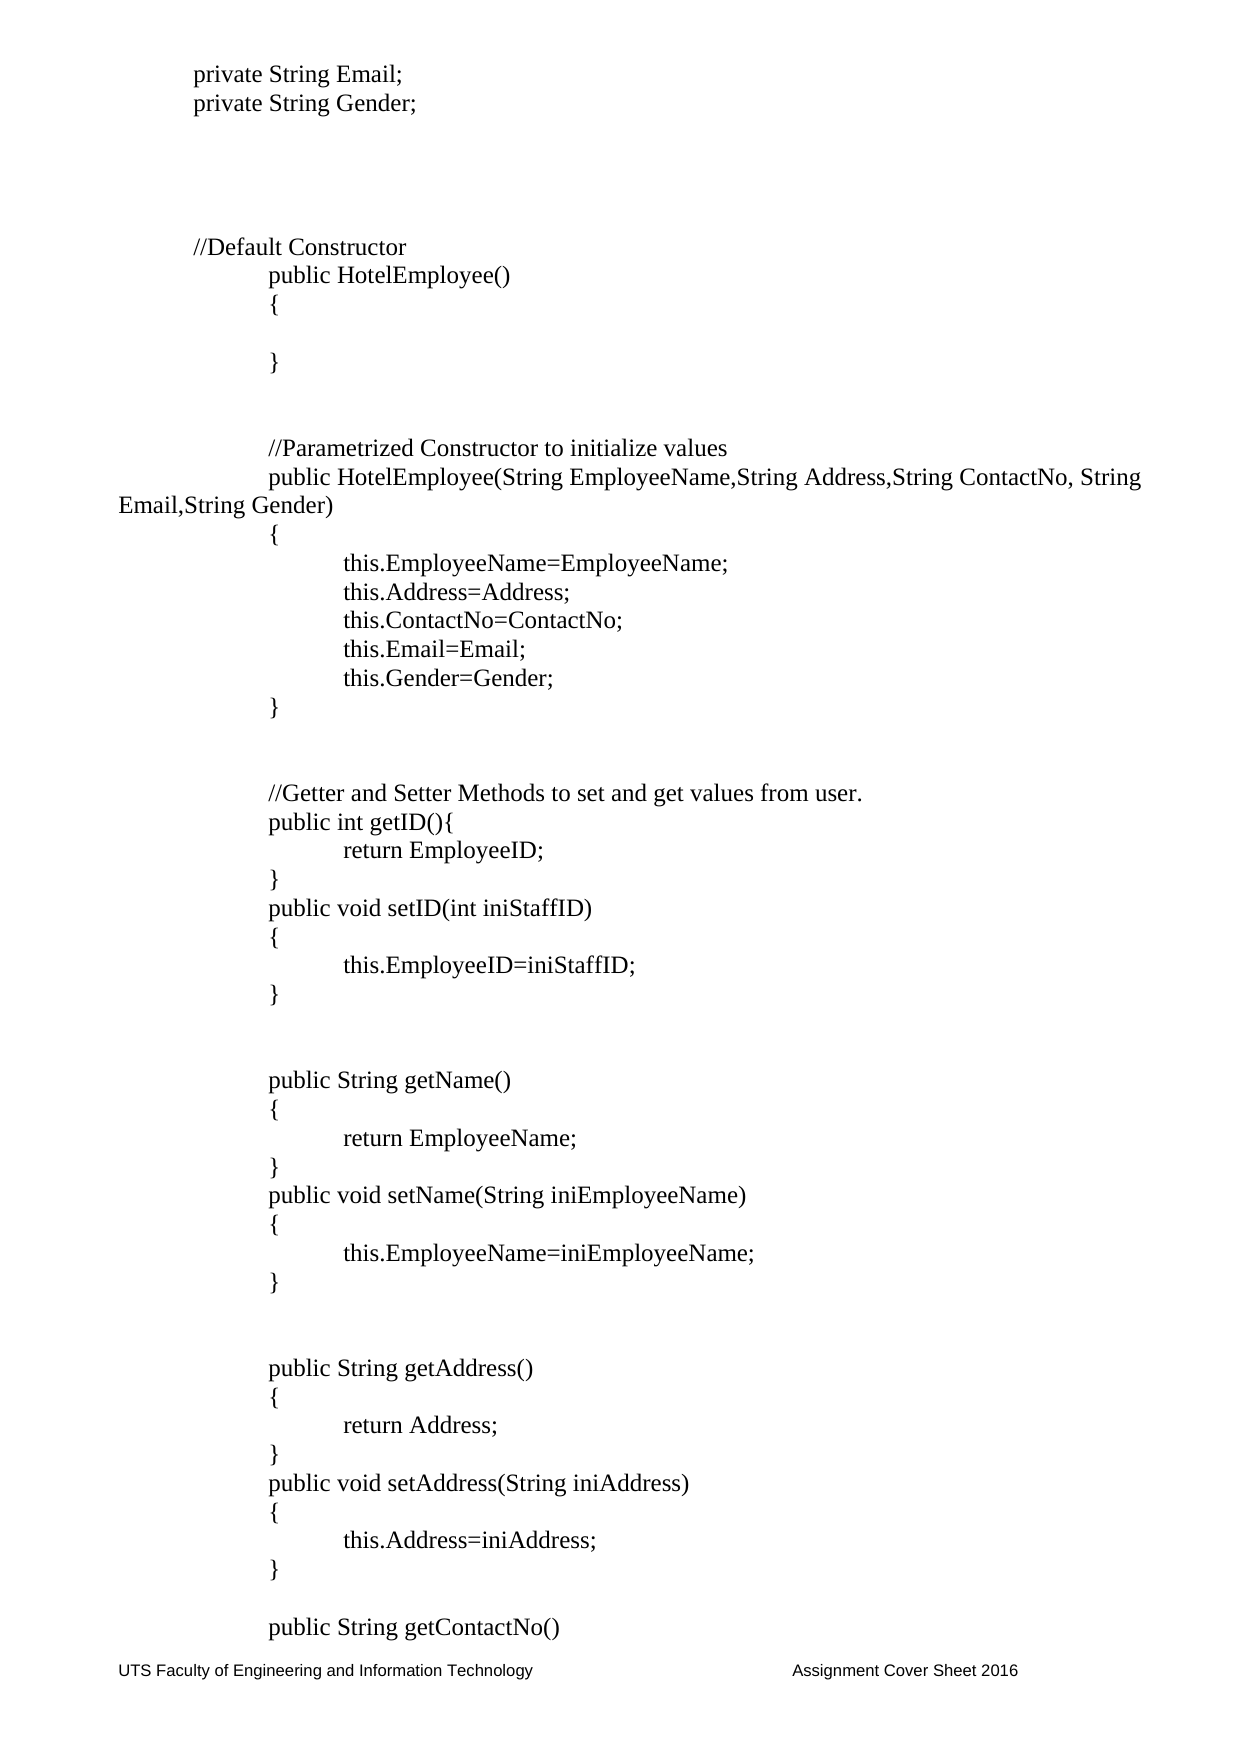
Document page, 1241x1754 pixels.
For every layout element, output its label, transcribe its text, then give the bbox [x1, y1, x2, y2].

text this.EmployeeName=iniEmployeeName; [118, 1238, 1181, 1267]
text private String Gender; [118, 88, 1181, 117]
text } [118, 1152, 1181, 1180]
text this.Address=Address; [118, 577, 1181, 605]
text public HotelEmployee() [118, 260, 1181, 289]
text public void setName(String iniEmployeeName) [118, 1180, 1181, 1209]
text return EmployeeName; [118, 1123, 1181, 1152]
text } [118, 1554, 1181, 1583]
text } [118, 692, 1181, 720]
text { [118, 289, 1181, 318]
text return Address; [118, 1410, 1181, 1439]
text { [118, 1209, 1181, 1238]
text public int getID(){ [118, 807, 1181, 835]
text } [118, 1267, 1181, 1295]
text this.EmployeeID=iniStaffID; [118, 950, 1181, 979]
text //Parametrized Constructor to initialize values [118, 433, 1181, 462]
text { [118, 922, 1181, 950]
text public void setAddress(String iniAddress) [118, 1468, 1181, 1497]
text public String getContactNo() [118, 1612, 1181, 1640]
text this.Address=iniAddress; [118, 1525, 1181, 1554]
text //Default Constructor [118, 232, 1181, 260]
text } [118, 864, 1181, 893]
text //Getter and Setter Methods to set and get values from user. [118, 778, 1181, 807]
text } [118, 1439, 1181, 1468]
text this.EmployeeName=EmployeeName; [118, 548, 1181, 577]
text { [118, 1094, 1181, 1123]
text this.Gender=Gender; [118, 663, 1181, 692]
text public String getName() [118, 1065, 1181, 1094]
text { [118, 1382, 1181, 1410]
text { [118, 519, 1181, 548]
text private String Email; [118, 59, 1181, 88]
text } [118, 979, 1181, 1008]
text public HotelEmployee(String EmployeeName,String Address,String ContactNo, String Email,String Gender) [118, 462, 1181, 519]
text } [118, 347, 1181, 375]
text public void setID(int iniStaffID) [118, 893, 1181, 922]
text public String getAddress() [118, 1353, 1181, 1382]
text this.ContactNo=ContactNo; [118, 605, 1181, 634]
text { [118, 1497, 1181, 1525]
text return EmployeeID; [118, 835, 1181, 864]
text this.Email=Email; [118, 634, 1181, 663]
